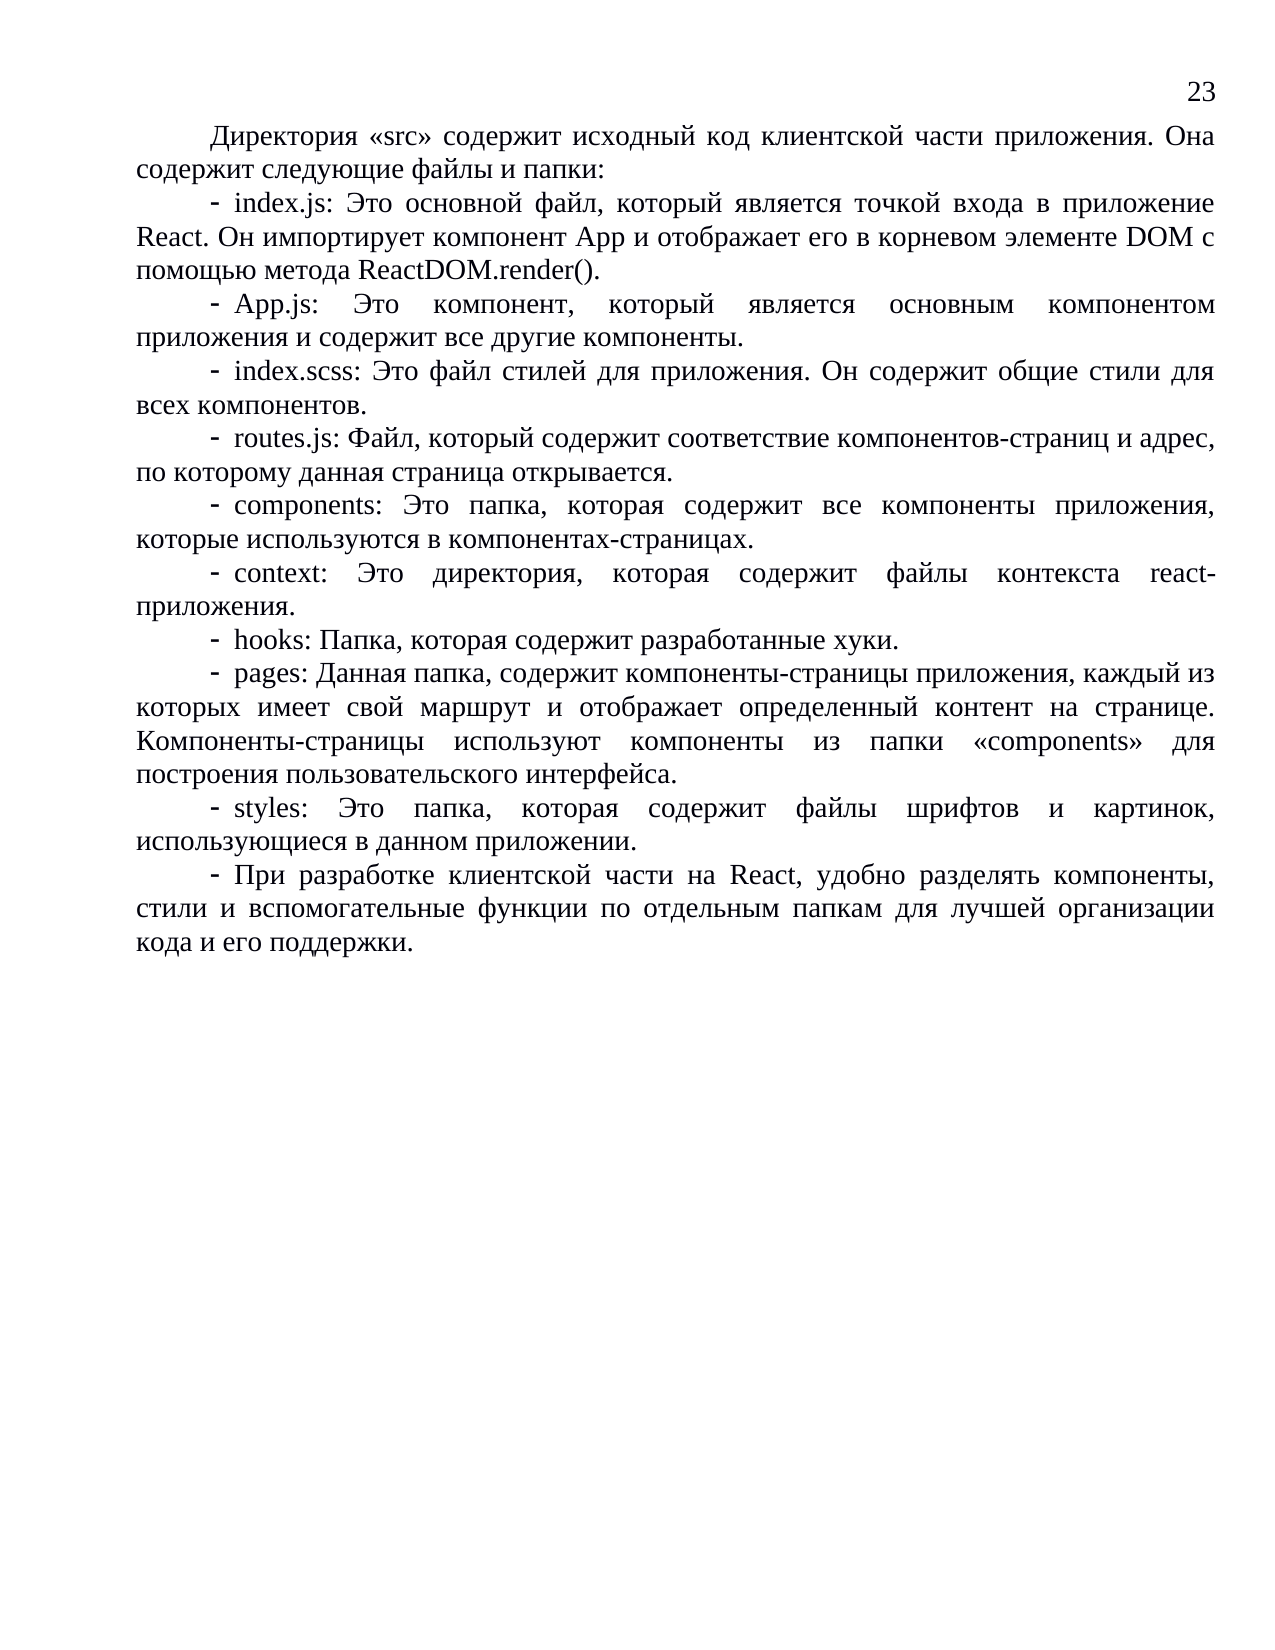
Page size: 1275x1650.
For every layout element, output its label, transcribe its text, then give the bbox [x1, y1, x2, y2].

list context: Это директория, которая содержит файлы контекста react-приложения. [136, 555, 1216, 622]
list styles: Это папка, которая содержит файлы шрифтов и картинок, использующиеся в данном приложении. [136, 790, 1216, 857]
list index.scss: Это файл стилей для приложения. Он содержит общие стили для всех компонентов. [136, 353, 1216, 420]
list pages: Данная папка, содержит компоненты-страницы приложения, каждый из которых имеет свой маршрут и отображает определенный контент на странице. Компоненты-страницы используют компоненты из папки «components» для построения пользовательского интерфейса. [136, 656, 1216, 790]
list hooks: Папка, которая содержит разработанные хуки. [136, 622, 1216, 656]
list components: Это папка, которая содержит все компоненты приложения, которые используются в компонентах-страницах. [136, 487, 1216, 555]
text Директория «src» содержит исходный код клиентской части приложения. Она содержит следующие файлы и папки: [136, 118, 1216, 185]
list При разработке клиентской части на React, удобно разделять компоненты, стили и вспомогательные функции по отдельным папкам для лучшей организации кода и его поддержки. [136, 857, 1216, 958]
list App.js: Это компонент, который является основным компонентом приложения и содержит все другие компоненты. [136, 286, 1216, 353]
list index.js: Это основной файл, который является точкой входа в приложение React. Он импортирует компонент App и отображает его в корневом элементе DOM с помощью метода ReactDOM.render(). [136, 185, 1216, 286]
list routes.js: Файл, который содержит соответствие компонентов-страниц и адрес, по которому данная страница открывается. [136, 420, 1216, 487]
